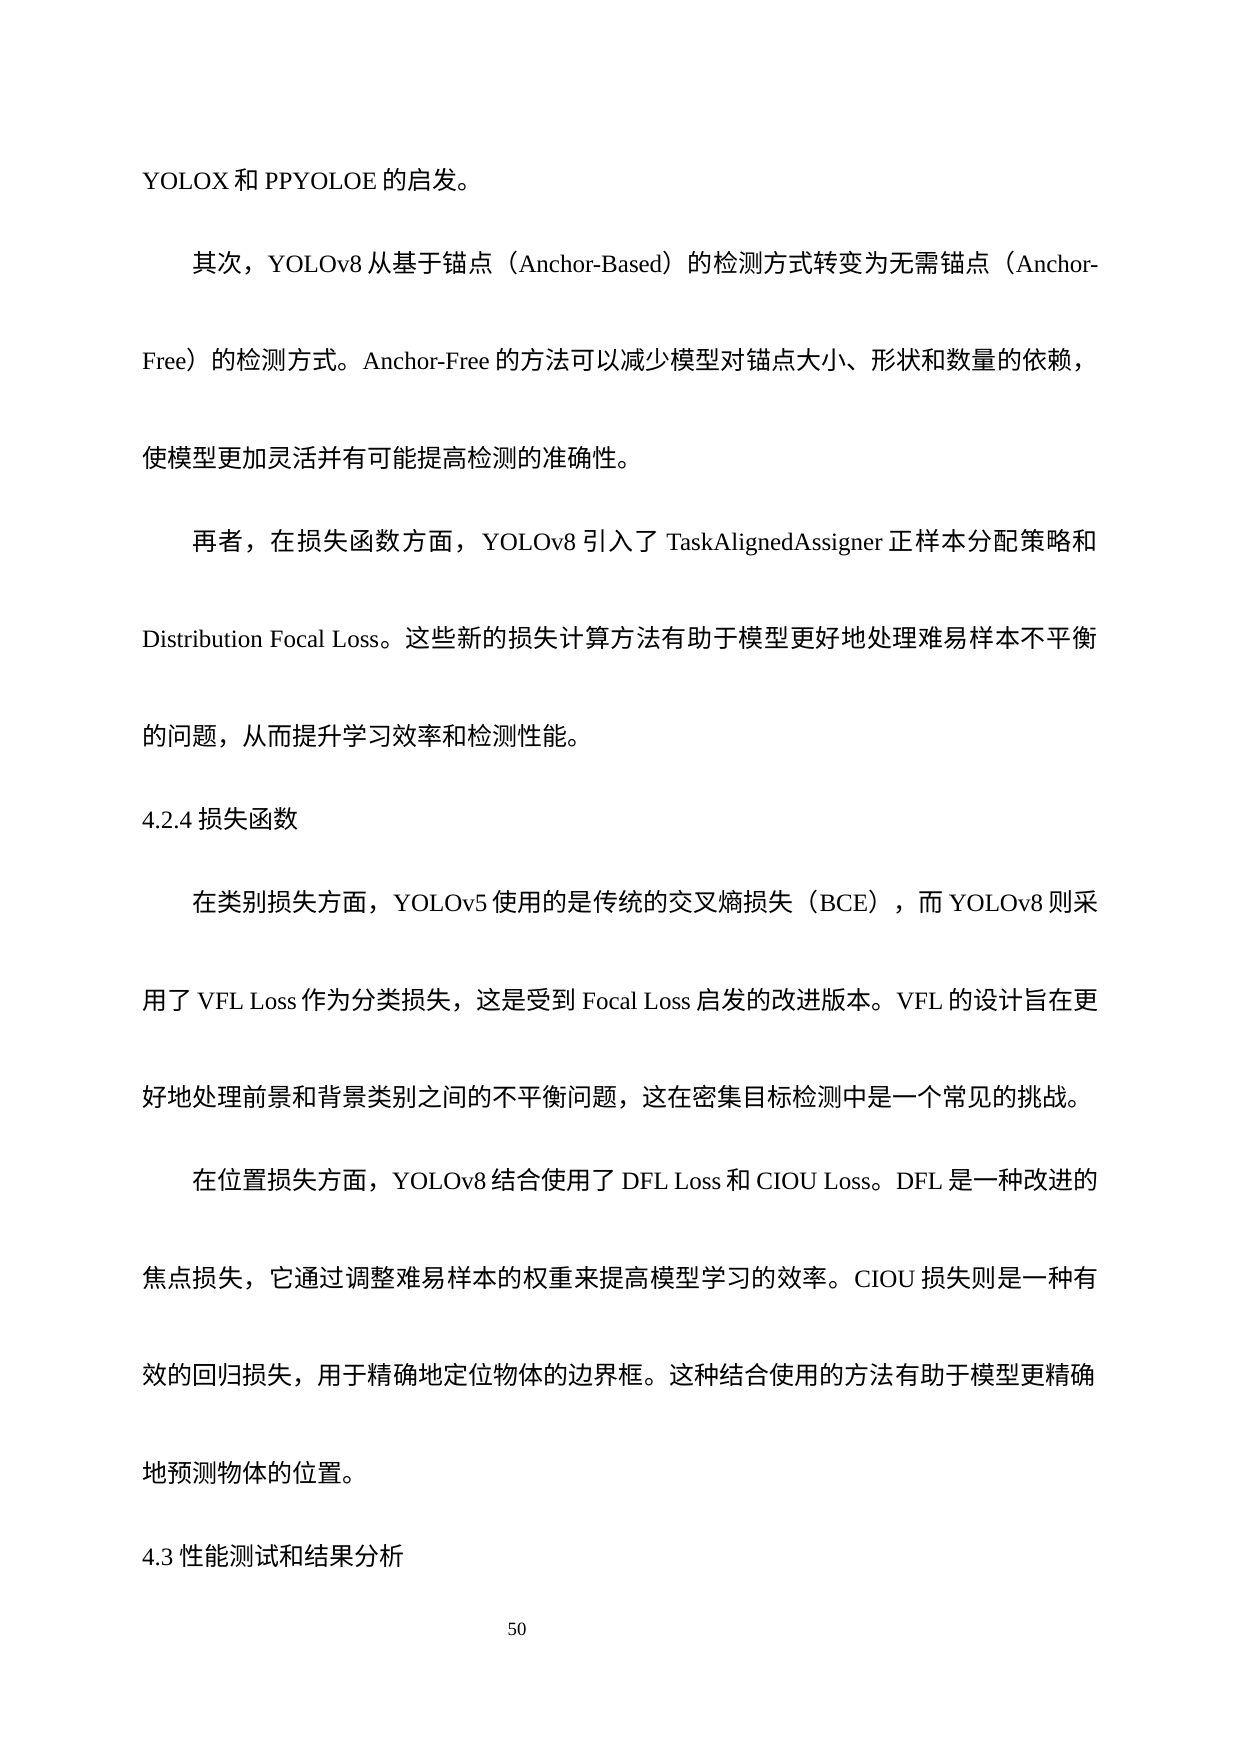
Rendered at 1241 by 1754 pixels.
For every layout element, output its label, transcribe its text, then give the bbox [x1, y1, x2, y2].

subtitle 4.2.4 损失函数 [142, 785, 1098, 850]
subtitle 4.3 性能测试和结果分析 [142, 1522, 1098, 1587]
text 再者，在损失函数方面，YOLOv8引入了TaskAlignedAssigner正样本分配策略和Distribution Focal Loss。这些新的损失计算方法有助于模型更好地处理难易样本不平衡的问题，从而提升学习效率和检测性能。 [142, 507, 1098, 767]
text 在位置损失方面，YOLOv8结合使用了DFL Loss和CIOU Loss。DFL是一种改进的焦点损失，它通过调整难易样本的权重来提高模型学习的效率。CIOU损失则是一种有效的回归损失，用于精确地定位物体的边界框。这种结合使用的方法有助于模型更精确地预测物体的位置。 [142, 1146, 1098, 1504]
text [142, 146, 1098, 211]
text 其次，YOLOv8从基于锚点（Anchor-Based）的检测方式转变为无需锚点（Anchor-Free）的检测方式。Anchor-Free的方法可以减少模型对锚点大小、形状和数量的依赖，使模型更加灵活并有可能提高检测的准确性。 [142, 229, 1098, 489]
text 在类别损失方面，YOLOv5使用的是传统的交叉熵损失（BCE），而YOLOv8则采用了VFL Loss作为分类损失，这是受到Focal Loss启发的改进版本。VFL的设计旨在更好地处理前景和背景类别之间的不平衡问题，这在密集目标检测中是一个常见的挑战。 [142, 868, 1098, 1128]
